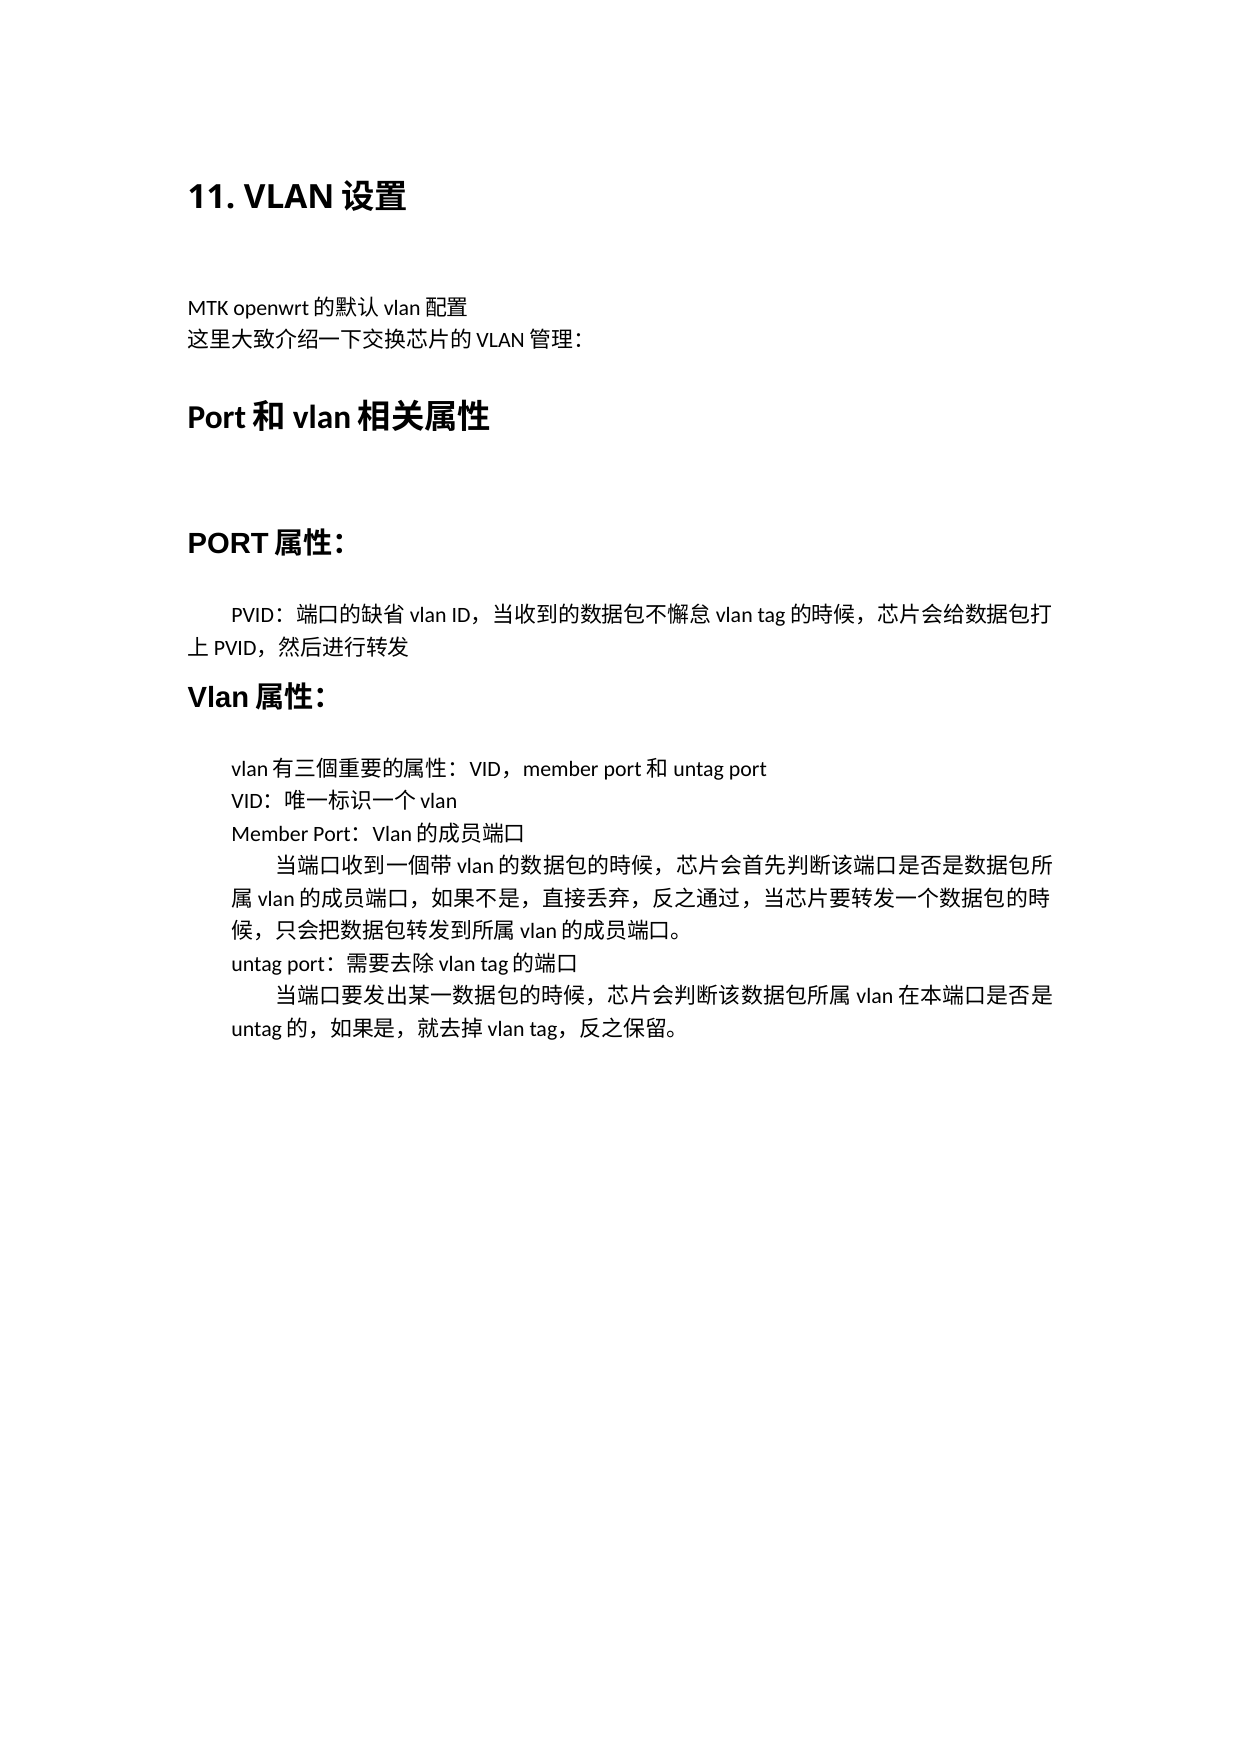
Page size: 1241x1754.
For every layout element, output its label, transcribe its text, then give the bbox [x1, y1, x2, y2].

subtitle PORT属性： [187, 509, 1053, 574]
text 当端口要发出某一数据包的時候，芯片会判断该数据包所属vlan在本端口是否是untag的，如果是，就去掉vlan tag，反之保留。 [231, 978, 1053, 1043]
text Member Port：Vlan的成员端口 [187, 815, 1053, 848]
text PVID：端口的缺省vlan ID，当收到的数据包不懈怠vlan tag的時候，芯片会给数据包打上PVID，然后进行转发 [187, 597, 1053, 662]
text vlan有三個重要的属性：VID，member port 和 untag port [187, 750, 1053, 783]
subtitle Vlan属性： [187, 662, 1053, 727]
text 当端口收到一個带vlan的数据包的時候，芯片会首先判断该端口是否是数据包所属vlan的成员端口，如果不是，直接丢弃，反之通过，当芯片要转发一个数据包的時候，只会把数据包转发到所属vlan的成员端口。 [231, 848, 1053, 945]
text untag port：需要去除vlan tag的端口 [187, 945, 1053, 978]
text VID：唯一标识一个vlan [187, 783, 1053, 815]
text 这里大致介绍一下交换芯片的VLAN管理： [187, 322, 1053, 354]
subtitle Port和vlan相关属性 [187, 381, 1053, 446]
text MTK openwrt的默认vlan配置 [187, 289, 1053, 322]
subtitle VLAN设置 [187, 162, 1053, 227]
